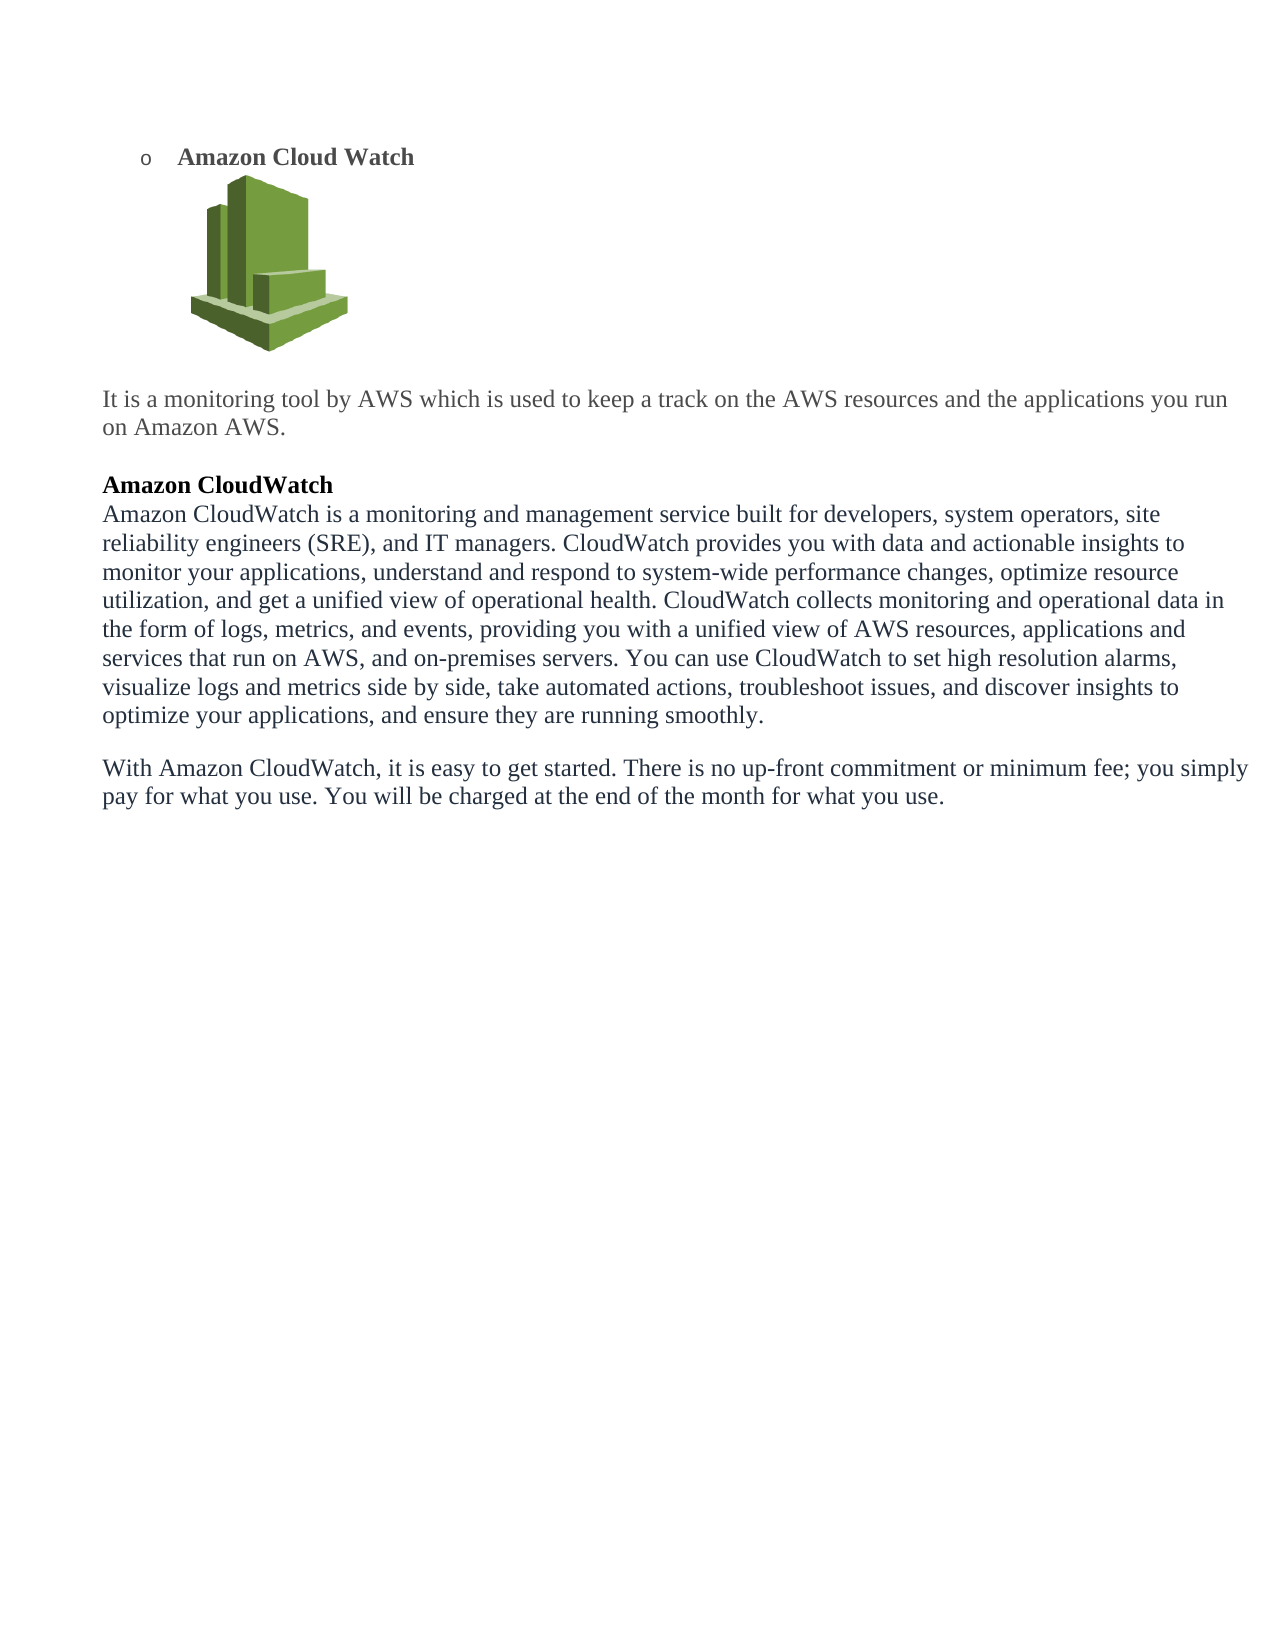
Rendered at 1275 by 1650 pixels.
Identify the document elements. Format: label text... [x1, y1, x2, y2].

text It is a monitoring tool by AWS which is used to keep a track on the AWS resources and the applications you run on Amazon AWS. [102, 384, 1254, 441]
text With Amazon CloudWatch, it is easy to get started. There is no up-front commitment or minimum fee; you simply pay for what you use. You will be charged at the end of the month for what you use. [102, 753, 1254, 810]
picture [177, 171, 361, 355]
text Amazon CloudWatch is a monitoring and management service built for developers, system operators, site reliability engineers (SRE), and IT managers. CloudWatch provides you with data and actionable insights to monitor your applications, understand and respond to system-wide performance changes, optimize resource utilization, and get a unified view of operational health. CloudWatch collects monitoring and operational data in the form of logs, metrics, and events, providing you with a unified view of AWS resources, applications and services that run on AWS, and on-premises servers. You can use CloudWatch to set high resolution alarms, visualize logs and metrics side by side, take automated actions, troubleshoot issues, and discover insights to optimize your applications, and ensure they are running smoothly. [102, 499, 1254, 729]
list Amazon Cloud Watch [139, 142, 1254, 354]
subtitle Amazon CloudWatch [102, 470, 1254, 499]
